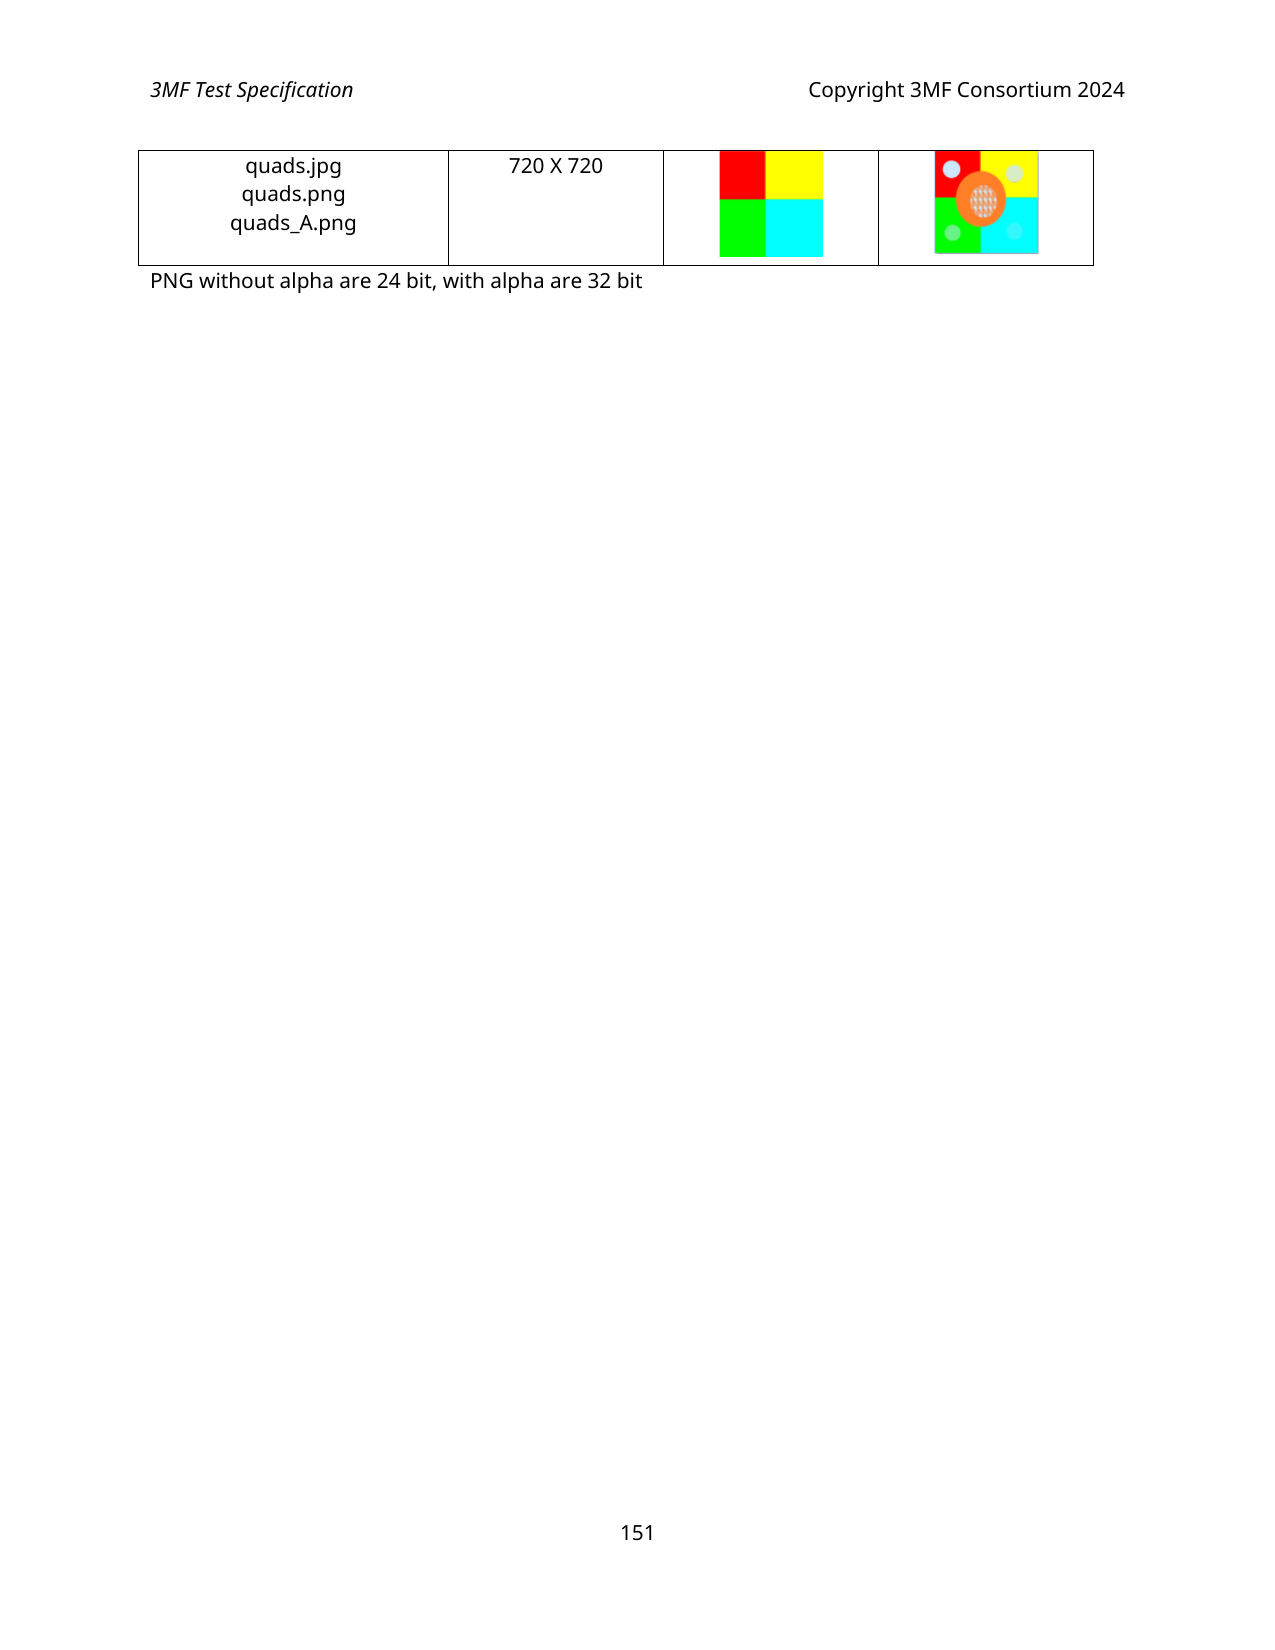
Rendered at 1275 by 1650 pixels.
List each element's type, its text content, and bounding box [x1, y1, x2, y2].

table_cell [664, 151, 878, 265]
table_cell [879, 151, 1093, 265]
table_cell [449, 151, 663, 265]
text PNG without alpha are 24 bit, with alpha are 32 bit [150, 266, 1125, 294]
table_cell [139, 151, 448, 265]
